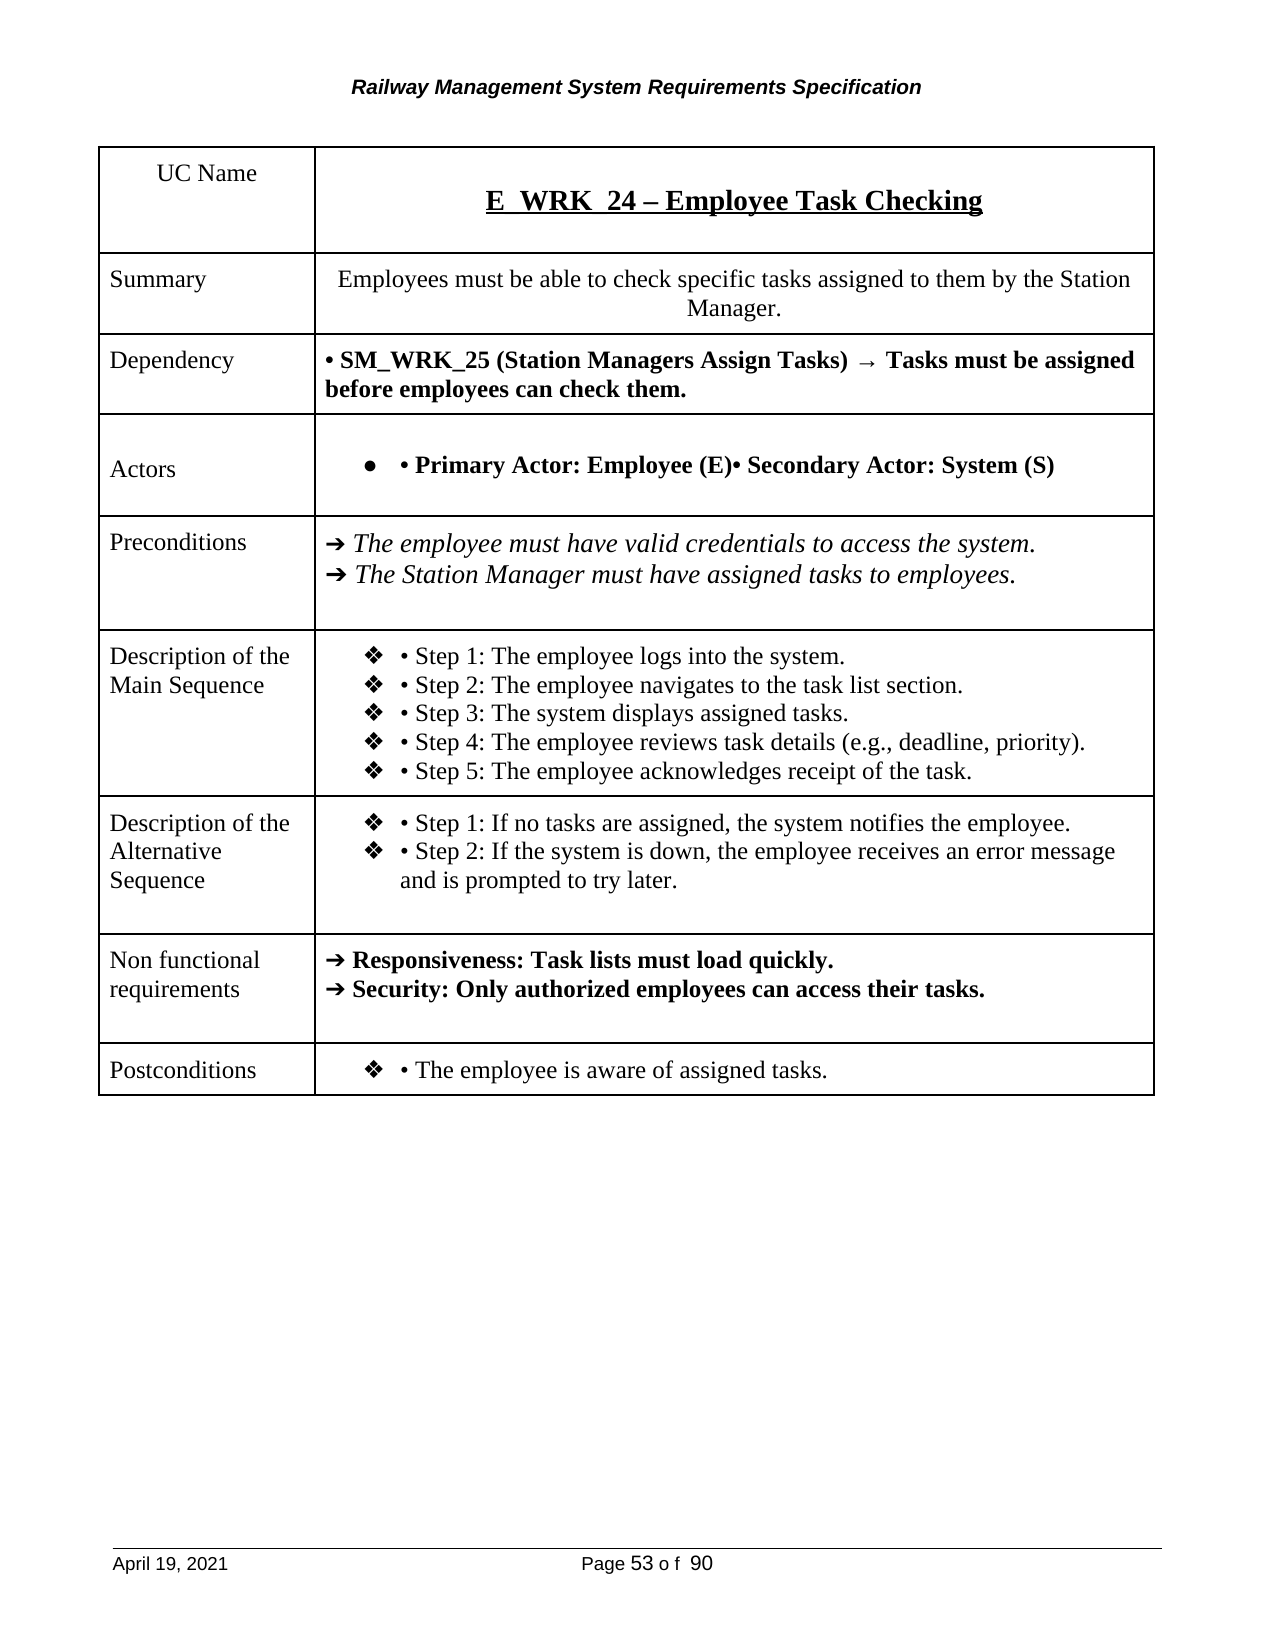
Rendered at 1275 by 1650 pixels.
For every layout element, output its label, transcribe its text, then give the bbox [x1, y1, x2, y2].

table_cell Dependency [100, 335, 314, 413]
table_cell ➔ The employee must have valid credentials to access the system. ➔ The Station Manager must have assigned tasks to employees. [316, 517, 1153, 628]
table_cell • Step 1: The employee logs into the system. • Step 2: The employee navigates to the task list section. • Step 3: The system displays assigned tasks. • Step 4: The employee reviews task details (e.g., deadline, priority). • Step 5: The employee acknowledges receipt of the task. [316, 631, 1153, 795]
table_cell Description of the Main Sequence [100, 631, 314, 795]
table_cell Actors [100, 415, 314, 514]
table_cell • The employee is aware of assigned tasks. [316, 1044, 1153, 1094]
table_cell Summary [100, 254, 314, 332]
table_cell Postconditions [100, 1044, 314, 1094]
table_header UC Name [100, 148, 314, 252]
table_cell • Primary Actor: Employee (E)• Secondary Actor: System (S) [316, 415, 1153, 514]
table_cell • Step 1: If no tasks are assigned, the system notifies the employee. • Step 2: If the system is down, the employee receives an error message and is prompted to try later. [316, 797, 1153, 933]
table_cell Employees must be able to check specific tasks assigned to them by the Station Manager. [316, 254, 1153, 332]
table_cell • SM_WRK_25 (Station Managers Assign Tasks) → Tasks must be assigned before employees can check them. [316, 335, 1153, 413]
table_cell Preconditions [100, 517, 314, 628]
table_header E_WRK_24 – Employee Task Checking [316, 148, 1153, 252]
table_cell Description of the Alternative Sequence [100, 797, 314, 933]
table_cell ➔ Responsiveness: Task lists must load quickly. ➔ Security: Only authorized employees can access their tasks. [316, 935, 1153, 1042]
table_cell Non functional requirements [100, 935, 314, 1042]
